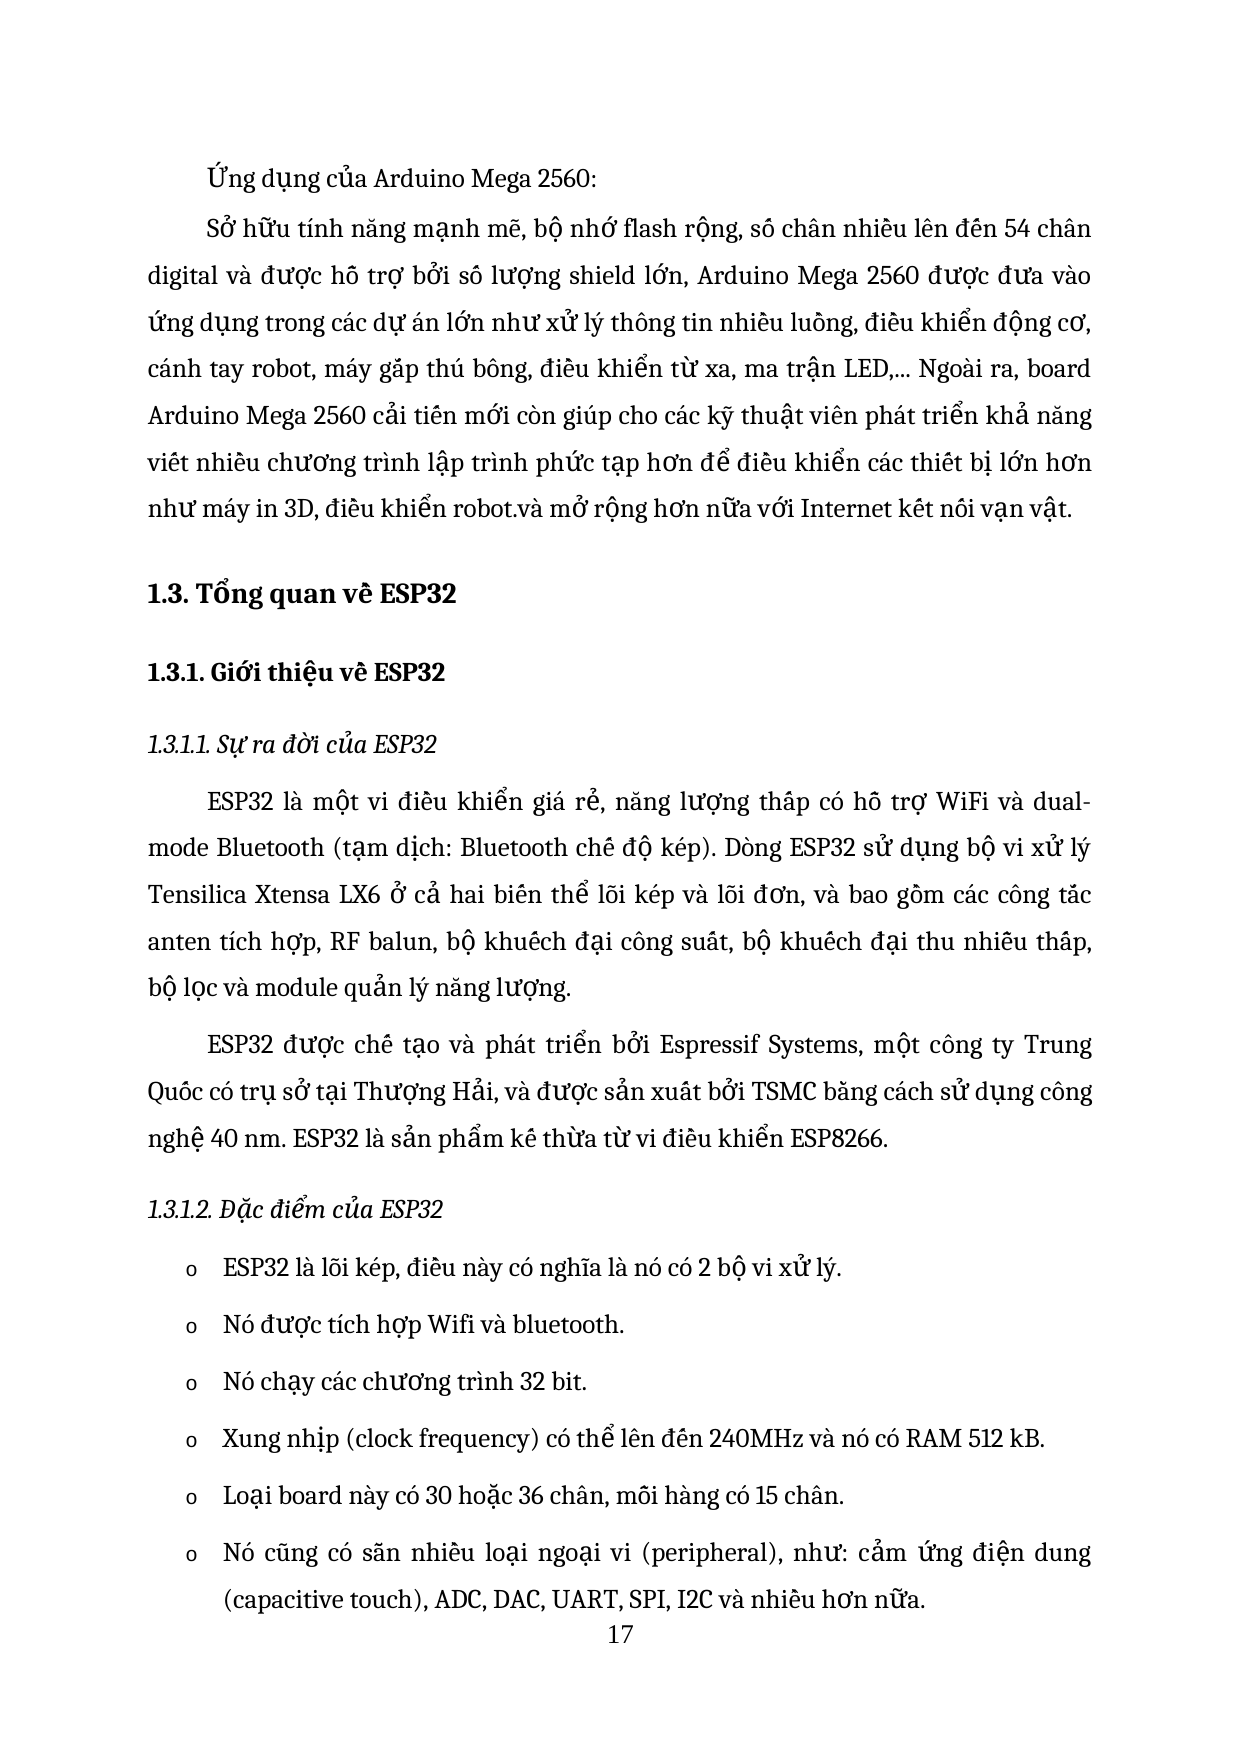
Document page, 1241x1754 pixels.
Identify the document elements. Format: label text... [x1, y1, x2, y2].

list Nó được tích hợp Wifi và bluetooth. [185, 1309, 1092, 1340]
subtitle 1.3. Tổng quan về ESP32 [148, 578, 1092, 611]
list Loại board này có 30 hoặc 36 chân, mỗi hàng có 15 chân. [185, 1480, 1092, 1511]
list ESP32 là lõi kép, điều này có nghĩa là nó có 2 bộ vi xử lý. [185, 1252, 1092, 1283]
text Ứng dụng của Arduino Mega 2560: [148, 163, 1092, 194]
list Xung nhịp (clock frequency) có thể lên đến 240MHz và nó có RAM 512 kB. [185, 1423, 1092, 1454]
list Nó chạy các chương trình 32 bit. [185, 1366, 1092, 1397]
text Sở hữu tính năng mạnh mẽ, bộ nhớ flash rộng, số chân nhiều lên đến 54 chân digital và được hỗ trợ bởi số lượng shield lớn, Arduino Mega 2560 được đưa vào ứng dụng trong các dự án lớn như xử lý thông tin nhiều luồng, điều khiển động cơ, cánh tay robot, máy gắp thú bông, điều khiển từ xa, ma trận LED,... Ngoài ra, board Arduino Mega 2560 cải tiến mới còn giúp cho các kỹ thuật viên phát triển khả năng viết nhiều chương trình lập trình phức tạp hơn để điều khiển các thiết bị lớn hơn như máy in 3D, điều khiển robot.và mở rộng hơn nữa với Internet kết nối vạn vật. [148, 213, 1092, 524]
subtitle 1.3.1. Giới thiệu về ESP32 [148, 657, 1092, 688]
subtitle 1.3.1.2. Đặc điểm của ESP32 [148, 1194, 1092, 1226]
list Nó cũng có sẵn nhiều loại ngoại vi (peripheral), như: cảm ứng điện dung (capacitive touch), ADC, DAC, UART, SPI, I2C và nhiều hơn nữa. [185, 1537, 1092, 1615]
text ESP32 là một vi điều khiển giá rẻ, năng lượng thấp có hỗ trợ WiFi và dual-mode Bluetooth (tạm dịch: Bluetooth chế độ kép). Dòng ESP32 sử dụng bộ vi xử lý Tensilica Xtensa LX6 ở cả hai biến thể lõi kép và lõi đơn, và bao gồm các công tắc anten tích hợp, RF balun, bộ khuếch đại công suất, bộ khuếch đại thu nhiễu thấp, bộ lọc và module quản lý năng lượng. [148, 786, 1092, 1004]
text ESP32 được chế tạo và phát triển bởi Espressif Systems, một công ty Trung Quốc có trụ sở tại Thượng Hải, và được sản xuất bởi TSMC bằng cách sử dụng công nghệ 40 nm. ESP32 là sản phẩm kế thừa từ vi điều khiển ESP8266. [148, 1029, 1092, 1154]
subtitle 1.3.1.1. Sự ra đời của ESP32 [148, 729, 1092, 760]
